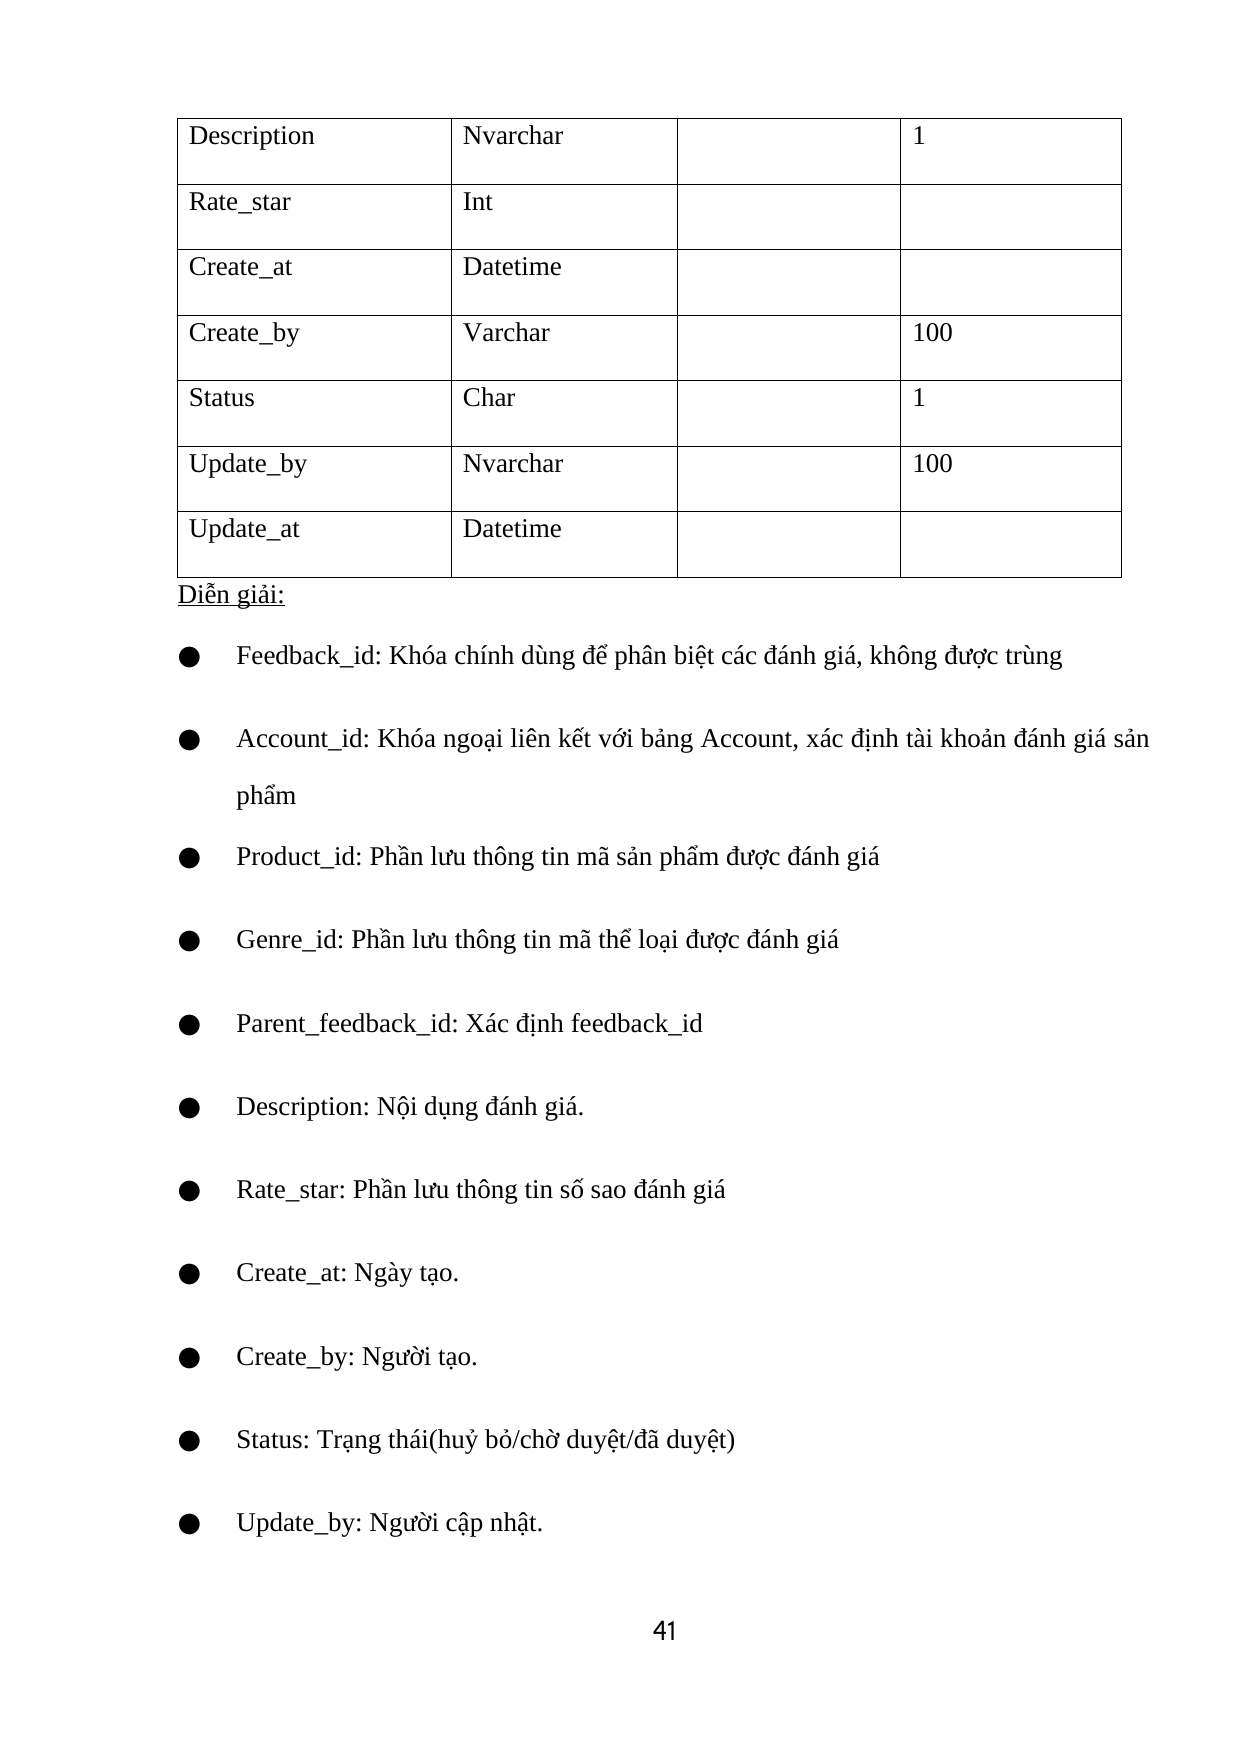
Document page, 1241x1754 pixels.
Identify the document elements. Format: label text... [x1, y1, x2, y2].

table_cell Datetime [452, 250, 677, 315]
table_cell Rate_star [178, 185, 451, 249]
table_cell Description [178, 119, 451, 184]
table_cell Nvarchar [452, 447, 677, 511]
table_cell 100 [901, 316, 1121, 380]
table_cell Update_by [178, 447, 451, 511]
list Update_by: Người cập nhật. [177, 1491, 1152, 1547]
table_cell [678, 447, 900, 511]
table_cell 1 [901, 381, 1121, 446]
table_cell [678, 316, 900, 380]
list Create_by: Người tạo. [177, 1325, 1152, 1380]
table_cell [678, 250, 900, 315]
table_cell 100 [901, 447, 1121, 511]
table_cell [678, 381, 900, 446]
table_cell Char [452, 381, 677, 446]
table_cell [678, 512, 900, 577]
list Status: Trạng thái(huỷ bỏ/chờ duyệt/đã duyệt) [177, 1408, 1152, 1463]
table_cell Create_by [178, 316, 451, 380]
table_cell [901, 512, 1121, 577]
table_cell Datetime [452, 512, 677, 577]
list Account_id: Khóa ngoại liên kết với bảng Account, xác định tài khoản đánh giá sản phẩm [177, 708, 1152, 810]
table_cell Nvarchar [452, 119, 677, 184]
table_cell [678, 119, 900, 184]
list Description: Nội dụng đánh giá. [177, 1075, 1152, 1131]
list Create_at: Ngày tạo. [177, 1242, 1152, 1297]
table_cell Update_at [178, 512, 451, 577]
table_cell [901, 185, 1121, 249]
table_cell Create_at [178, 250, 451, 315]
table_cell Int [452, 185, 677, 249]
list Genre_id: Phần lưu thông tin mã thể loại được đánh giá [177, 909, 1152, 964]
table_cell [901, 250, 1121, 315]
table_cell 1 [901, 119, 1121, 184]
table_cell Status [178, 381, 451, 446]
list Rate_star: Phần lưu thông tin số sao đánh giá [177, 1158, 1152, 1214]
text Diễn giải: [177, 578, 1152, 609]
table_cell Varchar [452, 316, 677, 380]
list Feedback_id: Khóa chính dùng để phân biệt các đánh giá, không được trùng [177, 624, 1152, 680]
table_cell [678, 185, 900, 249]
list Product_id: Phần lưu thông tin mã sản phẩm được đánh giá [177, 825, 1152, 881]
list Parent_feedback_id: Xác định feedback_id [177, 992, 1152, 1047]
